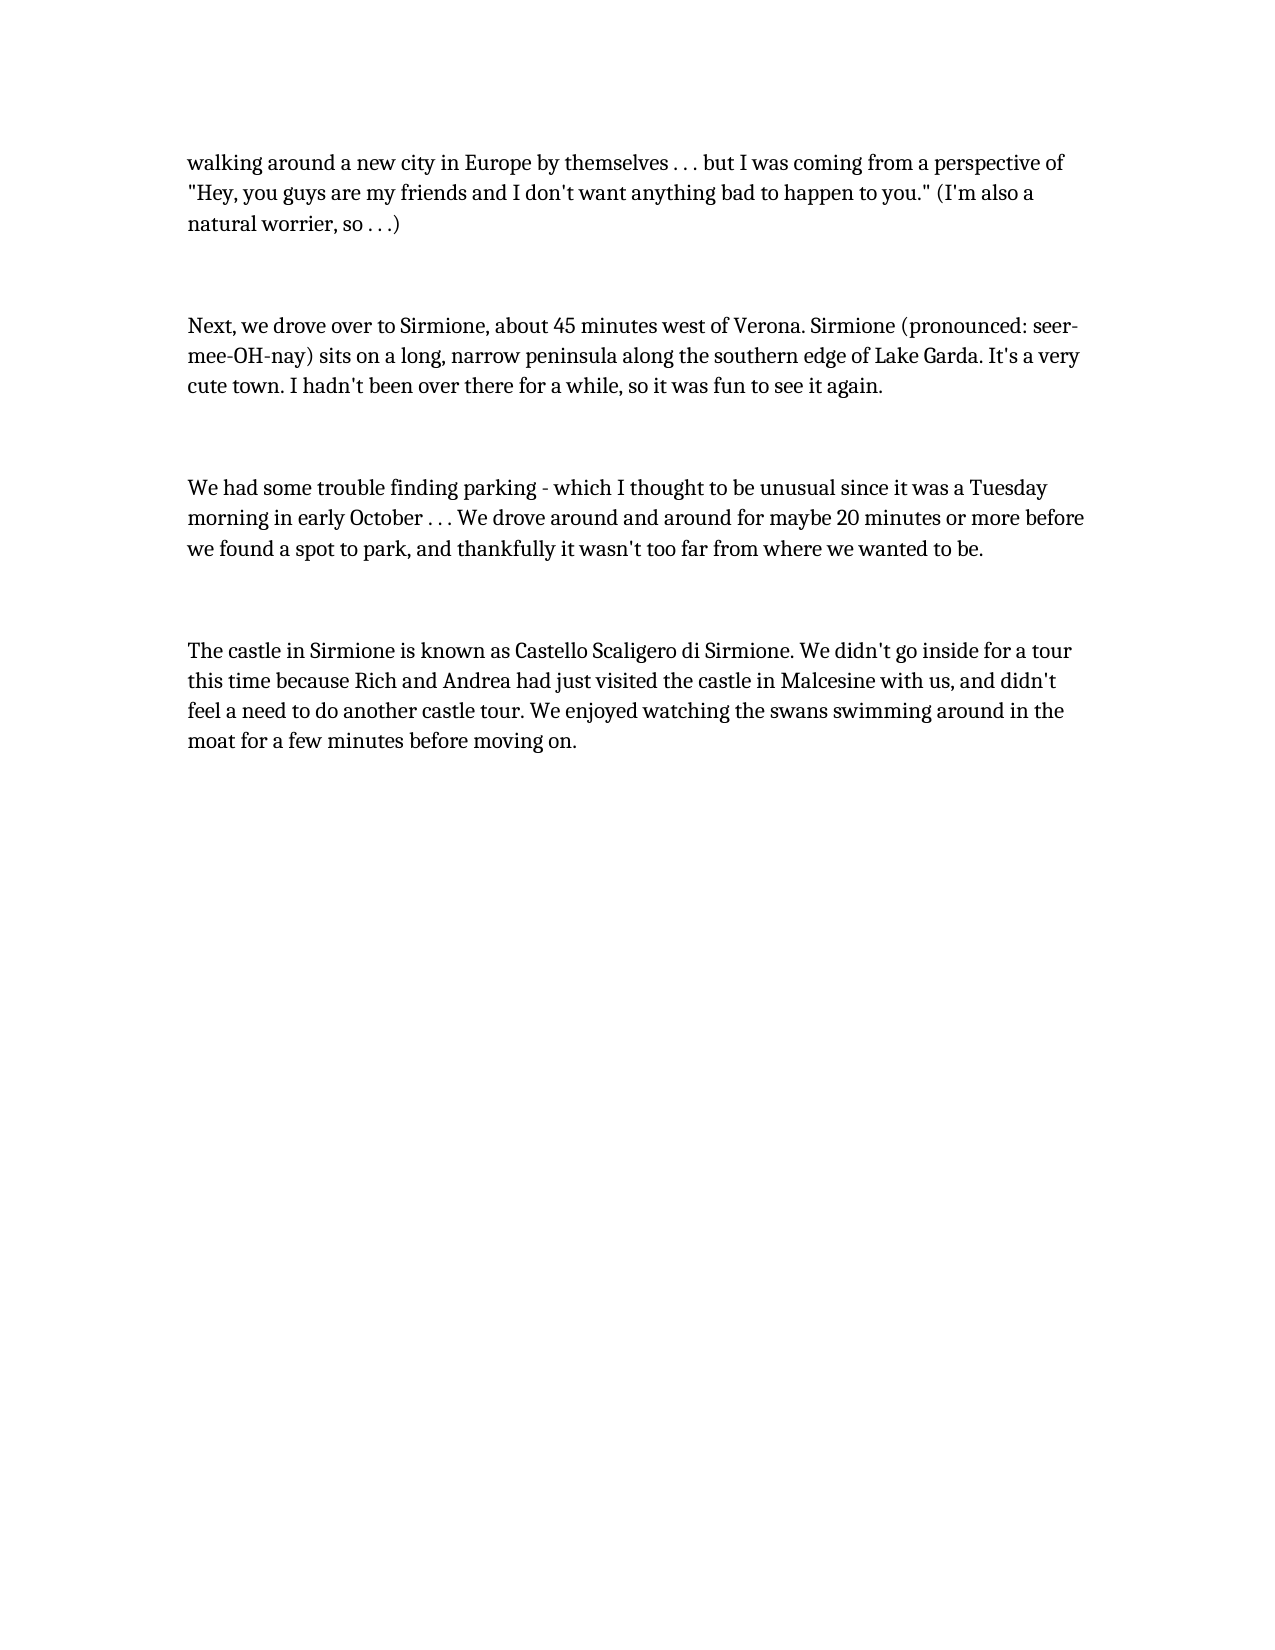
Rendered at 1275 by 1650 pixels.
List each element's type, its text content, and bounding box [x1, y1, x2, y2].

text We had some trouble finding parking - which I thought to be unusual since it was a Tuesday morning in early October . . . We drove around and around for maybe 20 minutes or more before we found a spot to park, and thankfully it wasn't too far from where we wanted to be. [187, 475, 1087, 562]
text The castle in Sirmione is known as Castello Scaligero di Sirmione. We didn't go inside for a tour this time because Rich and Andrea had just visited the castle in Malcesine with us, and didn't feel a need to do another castle tour. We enjoyed watching the swans swimming around in the moat for a few minutes before moving on. [187, 637, 1087, 754]
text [187, 150, 1087, 237]
text Next, we drove over to Sirmione, about 45 minutes west of Verona. Sirmione (pronounced: seer-mee-OH-nay) sits on a long, narrow peninsula along the southern edge of Lake Garda. It's a very cute town. I hadn't been over there for a while, so it was fun to see it again. [187, 312, 1087, 399]
